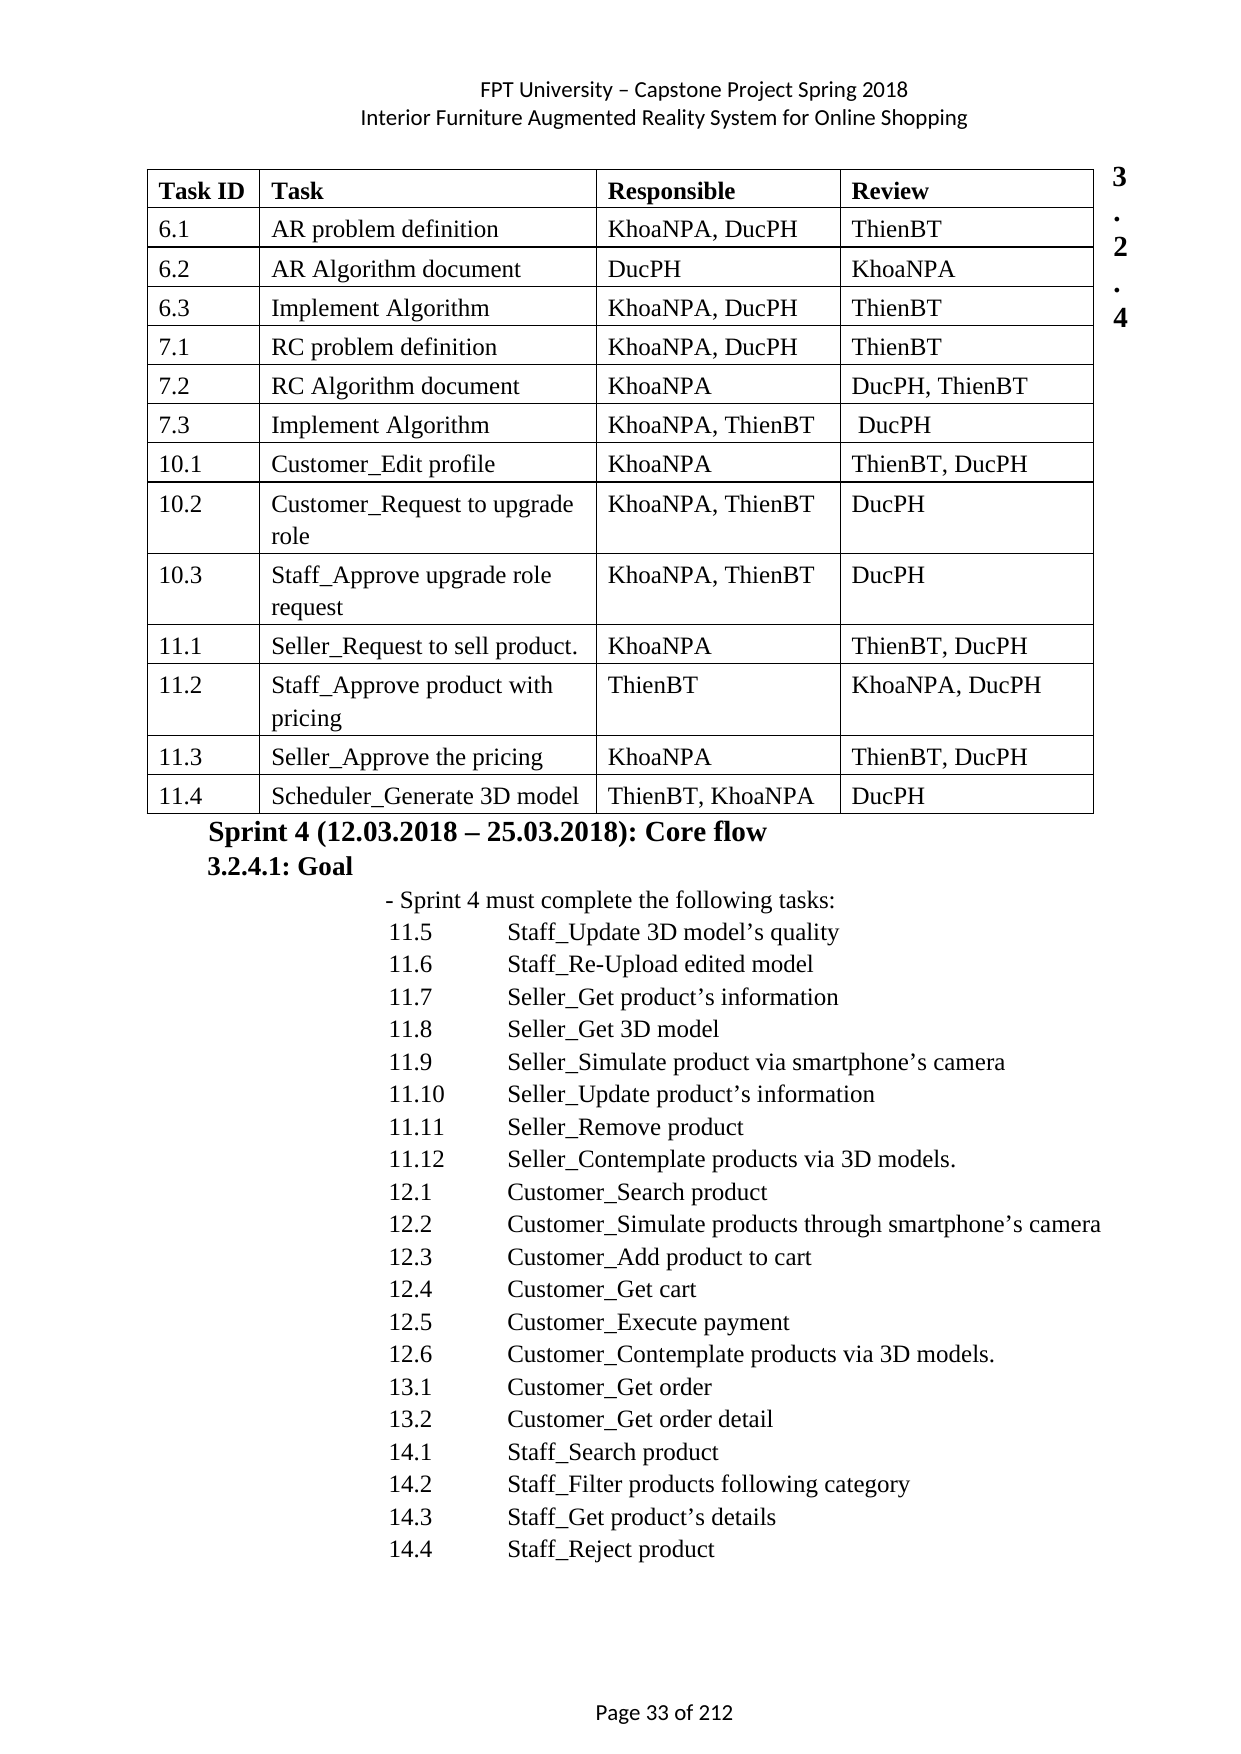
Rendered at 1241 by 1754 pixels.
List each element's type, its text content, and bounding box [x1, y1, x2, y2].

text 14.1 Staff_Search product [388, 1437, 1122, 1465]
text 13.1 Customer_Get order [388, 1372, 1122, 1400]
text 12.4 Customer_Get cart [388, 1274, 1122, 1303]
table_cell 7.3 [148, 404, 259, 442]
table_cell ThienBT, DucPH [841, 736, 1093, 774]
table_cell 10.3 [148, 554, 259, 624]
text 3.2.4 Sprint 4 (12.03.2018 – 25.03.2018): Core flow [207, 159, 1122, 848]
table_cell 10.2 [148, 483, 259, 553]
table_cell ThienBT [841, 208, 1093, 246]
table_cell 7.2 [148, 365, 259, 403]
table_cell KhoaNPA, ThienBT [597, 554, 840, 624]
table_cell Seller_Request to sell product. [260, 625, 596, 663]
table_cell DucPH, ThienBT [841, 365, 1093, 403]
table_cell 6.2 [148, 248, 259, 286]
table_cell 6.1 [148, 208, 259, 246]
text 14.4 Staff_Reject product [388, 1534, 1122, 1563]
table_cell Implement Algorithm [260, 287, 596, 325]
table_cell Implement Algorithm [260, 404, 596, 442]
table_cell KhoaNPA [597, 736, 840, 774]
table_cell KhoaNPA [841, 248, 1093, 286]
table_cell KhoaNPA, ThienBT [597, 404, 840, 442]
text 14.2 Staff_Filter products following category [388, 1469, 1122, 1498]
table_cell 10.1 [148, 443, 259, 481]
table_cell Scheduler_Generate 3D model [260, 775, 596, 813]
table_cell 6.3 [148, 287, 259, 325]
table_cell DucPH [841, 775, 1093, 813]
table_cell KhoaNPA [597, 625, 840, 663]
table_cell ThienBT [841, 287, 1093, 325]
table_cell RC problem definition [260, 326, 596, 364]
table_cell 11.2 [148, 664, 259, 735]
table_cell 11.1 [148, 625, 259, 663]
table_cell AR Algorithm document [260, 248, 596, 286]
text 12.3 Customer_Add product to cart [388, 1242, 1122, 1270]
table_cell DucPH [597, 248, 840, 286]
table_cell KhoaNPA [597, 443, 840, 481]
table_cell ThienBT, DucPH [841, 443, 1093, 481]
table_header Review [841, 170, 1093, 207]
table_header Task ID [148, 170, 259, 207]
text 11.5 Staff_Update 3D model’s quality [388, 917, 1122, 945]
table_cell KhoaNPA [597, 365, 840, 403]
table_cell KhoaNPA, DucPH [597, 287, 840, 325]
table_cell DucPH [841, 554, 1093, 624]
text 11.7 Seller_Get product’s information [388, 982, 1122, 1010]
table_cell 11.3 [148, 736, 259, 774]
text 11.12 Seller_Contemplate products via 3D models. [388, 1144, 1122, 1173]
table_cell 11.4 [148, 775, 259, 813]
table_cell Customer_Request to upgrade role [260, 483, 596, 553]
text 12.1 Customer_Search product [388, 1177, 1122, 1205]
table_cell Staff_Approve upgrade role request [260, 554, 596, 624]
table_cell 7.1 [148, 326, 259, 364]
table_cell Staff_Approve product with pricing [260, 664, 596, 735]
table_cell KhoaNPA, DucPH [597, 326, 840, 364]
table_cell DucPH [841, 404, 1093, 442]
table_cell KhoaNPA, ThienBT [597, 483, 840, 553]
table_cell Seller_Approve the pricing [260, 736, 596, 774]
text 12.5 Customer_Execute payment [388, 1307, 1122, 1335]
table_header Task [260, 170, 596, 207]
text 11.8 Seller_Get 3D model [388, 1014, 1122, 1043]
text 11.11 Seller_Remove product [388, 1112, 1122, 1140]
table_cell KhoaNPA, DucPH [841, 664, 1093, 735]
table_cell ThienBT, DucPH [841, 625, 1093, 663]
text 12.2 Customer_Simulate products through smartphone’s camera [388, 1209, 1122, 1238]
table_cell DucPH [841, 483, 1093, 553]
text 3.2.4.1: Goal [207, 850, 1122, 882]
text 11.6 Staff_Re-Upload edited model [388, 949, 1122, 978]
table_cell ThienBT [597, 664, 840, 735]
table_cell ThienBT [841, 326, 1093, 364]
text 13.2 Customer_Get order detail [388, 1404, 1122, 1433]
table_cell ThienBT, KhoaNPA [597, 775, 840, 813]
table_cell KhoaNPA, DucPH [597, 208, 840, 246]
table_cell Customer_Edit profile [260, 443, 596, 481]
text 11.10 Seller_Update product’s information [388, 1079, 1122, 1108]
text 11.9 Seller_Simulate product via smartphone’s camera [388, 1047, 1122, 1075]
table_cell RC Algorithm document [260, 365, 596, 403]
table_header Responsible [597, 170, 840, 207]
text - Sprint 4 must complete the following tasks: [385, 885, 1122, 914]
text 12.6 Customer_Contemplate products via 3D models. [388, 1339, 1122, 1368]
table_cell AR problem definition [260, 208, 596, 246]
text 14.3 Staff_Get product’s details [388, 1502, 1122, 1530]
